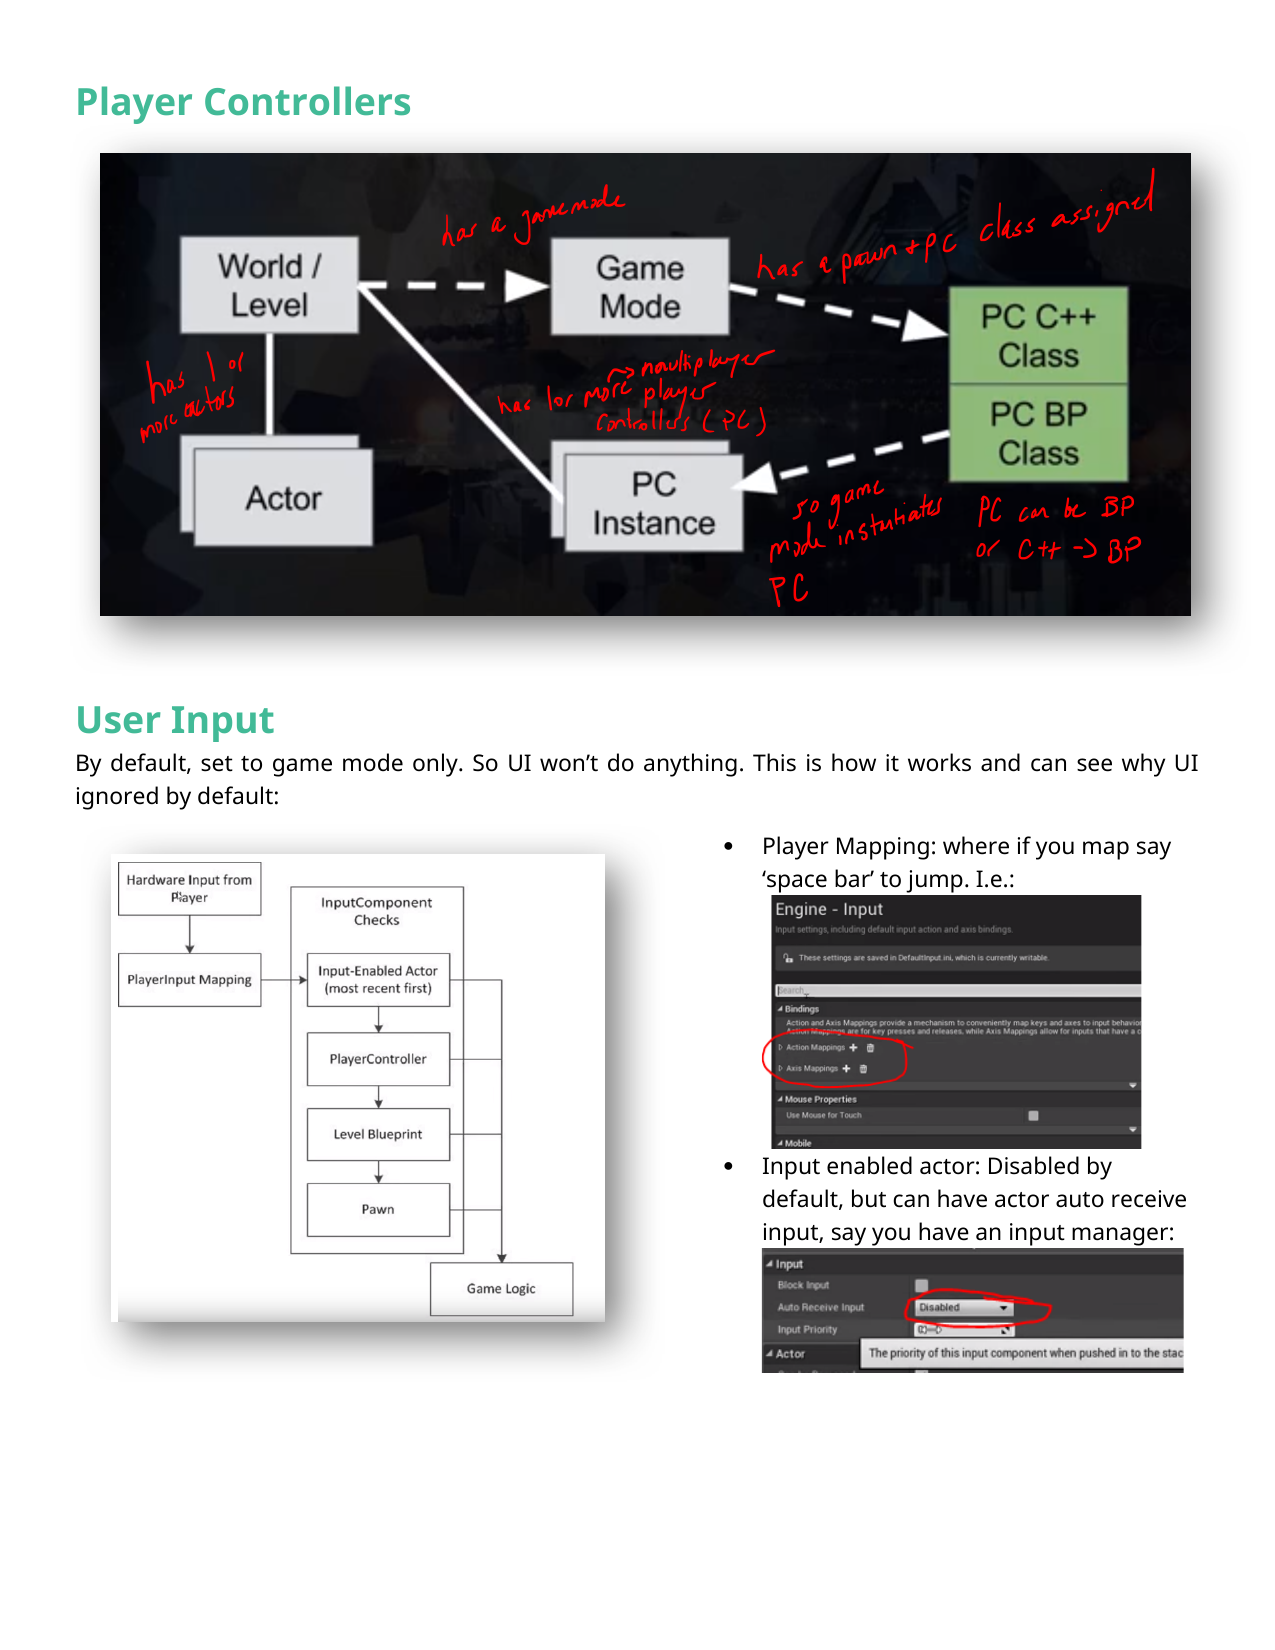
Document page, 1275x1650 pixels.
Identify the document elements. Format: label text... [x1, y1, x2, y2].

subtitle User Input [75, 694, 1200, 745]
text By default, set to game mode only. So UI won’t do anything. This is how it works and can see why UI ignored by default: [75, 747, 1200, 811]
picture [761, 1248, 1184, 1373]
picture [111, 854, 605, 1322]
picture [100, 153, 1191, 616]
table_header [75, 830, 676, 1398]
picture [761, 895, 1142, 1149]
table_header Player Mapping: where if you map say ‘space bar’ to jump. I.e.: Input enabled actor: Disabled by default, but can have actor auto receive input, say you have an input manager: [676, 830, 1200, 1398]
subtitle Player Controllers [75, 75, 1200, 126]
